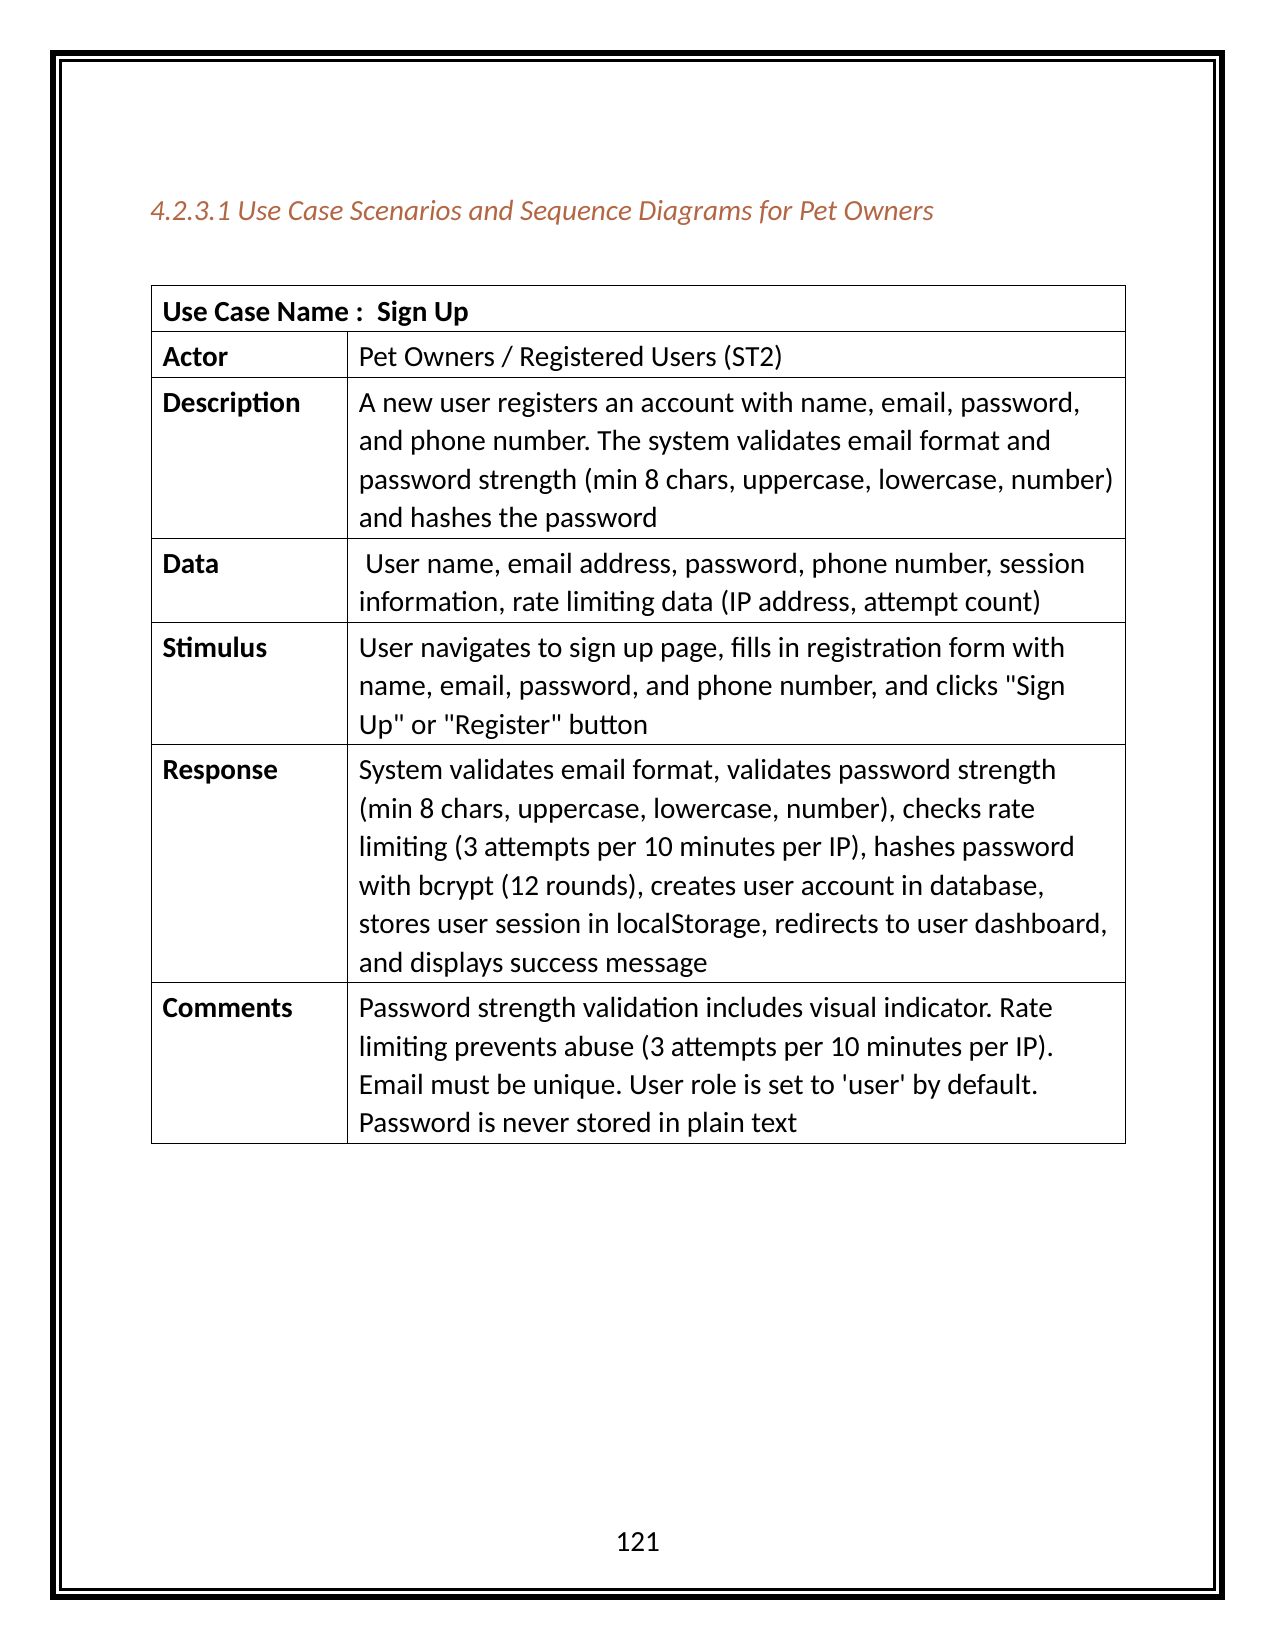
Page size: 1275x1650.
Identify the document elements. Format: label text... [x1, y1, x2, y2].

table_cell User navigates to sign up page, fills in registration form with name, email, password, and phone number, and clicks "Sign Up" or "Register" button [348, 623, 1125, 744]
table_cell Actor [152, 332, 347, 377]
table_cell Stimulus [152, 623, 347, 744]
table_cell Comments [152, 983, 347, 1143]
table_cell Description [152, 378, 347, 537]
table_header Use Case Name : Sign Up [152, 286, 1125, 331]
table_cell User name, email address, password, phone number, session information, rate limiting data (IP address, attempt count) [348, 539, 1125, 622]
table_cell A new user registers an account with name, email, password, and phone number. The system validates email format and password strength (min 8 chars, uppercase, lowercase, number) and hashes the password [348, 378, 1125, 537]
table_cell Password strength validation includes visual indicator. Rate limiting prevents abuse (3 attempts per 10 minutes per IP). Email must be unique. User role is set to 'user' by default. Password is never stored in plain text [348, 983, 1125, 1143]
table_cell Response [152, 745, 347, 982]
table_cell Data [152, 539, 347, 622]
text 4.2.3.1 Use Case Scenarios and Sequence Diagrams for Pet Owners [149, 192, 1132, 228]
table_cell Pet Owners / Registered Users (ST2) [348, 332, 1125, 377]
table_cell System validates email format, validates password strength (min 8 chars, uppercase, lowercase, number), checks rate limiting (3 attempts per 10 minutes per IP), hashes password with bcrypt (12 rounds), creates user account in database, stores user session in localStorage, redirects to user dashboard, and displays success message [348, 745, 1125, 982]
